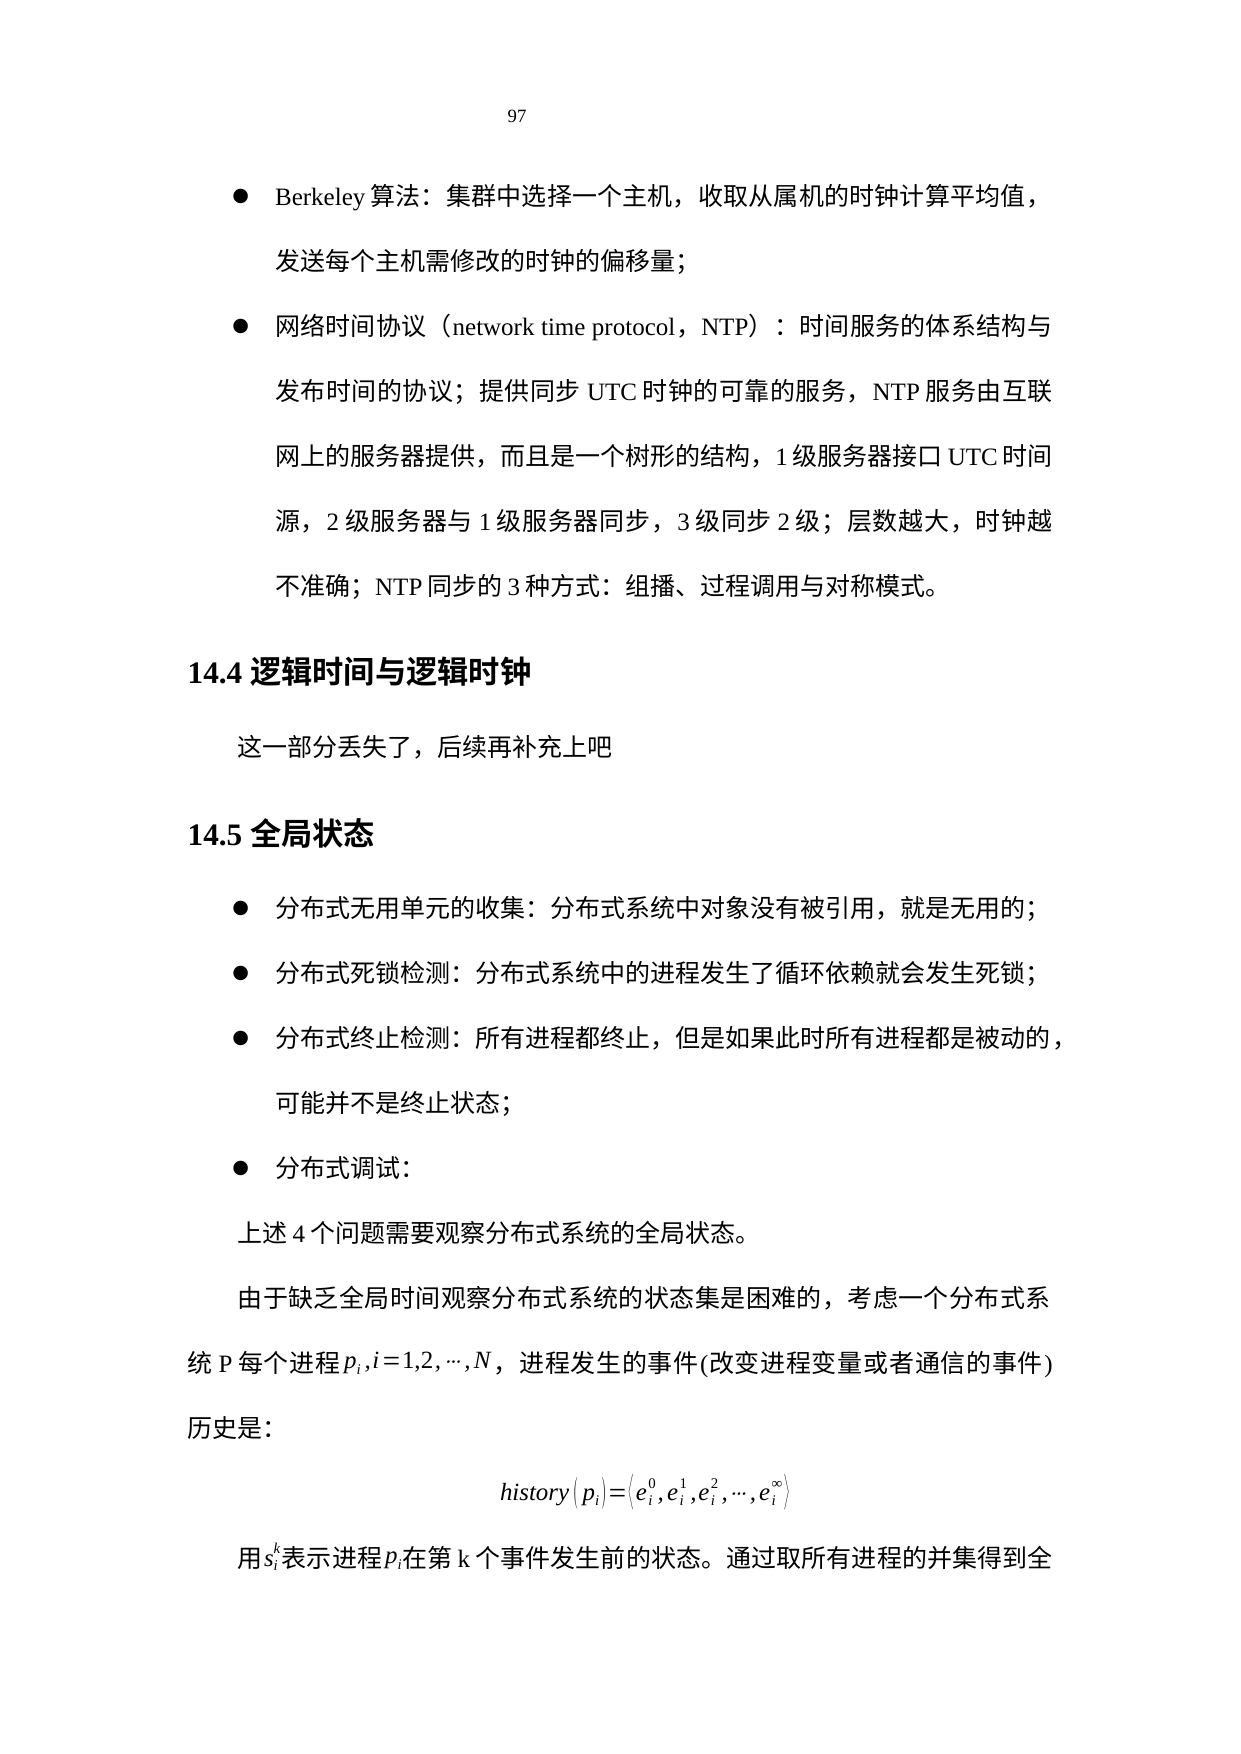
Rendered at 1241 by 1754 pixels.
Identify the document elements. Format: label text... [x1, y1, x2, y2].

list 分布式无用单元的收集：分布式系统中对象没有被引用，就是无用的； [231, 874, 1053, 939]
list 分布式死锁检测：分布式系统中的进程发生了循环依赖就会发生死锁； [231, 939, 1053, 1004]
list Berkeley算法：集群中选择一个主机，收取从属机的时钟计算平均值，发送每个主机需修改的时钟的偏移量； [231, 162, 1053, 292]
text 由于缺乏全局时间观察分布式系统的状态集是困难的，考虑一个分布式系统P每个进程，进程发生的事件(改变进程变量或者通信的事件)历史是： [187, 1264, 1053, 1459]
list 分布式终止检测：所有进程都终止，但是如果此时所有进程都是被动的，可能并不是终止状态； [231, 1004, 1053, 1134]
text 这一部分丢失了，后续再补充上吧 [187, 713, 1053, 778]
text 上述4个问题需要观察分布式系统的全局状态。 [187, 1199, 1053, 1264]
list 分布式调试： [231, 1134, 1053, 1199]
subtitle 14.4 逻辑时间与逻辑时钟 [187, 638, 1053, 703]
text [187, 1524, 1053, 1589]
subtitle 14.5 全局状态 [187, 799, 1053, 864]
list 网络时间协议（network time protocol，NTP）：时间服务的体系结构与发布时间的协议；提供同步UTC时钟的可靠的服务，NTP服务由互联网上的服务器提供，而且是一个树形的结构，1级服务器接口UTC时间源，2级服务器与1级服务器同步，3级同步2级；层数越大，时钟越不准确；NTP同步的3种方式：组播、过程调用与对称模式。 [231, 292, 1053, 617]
